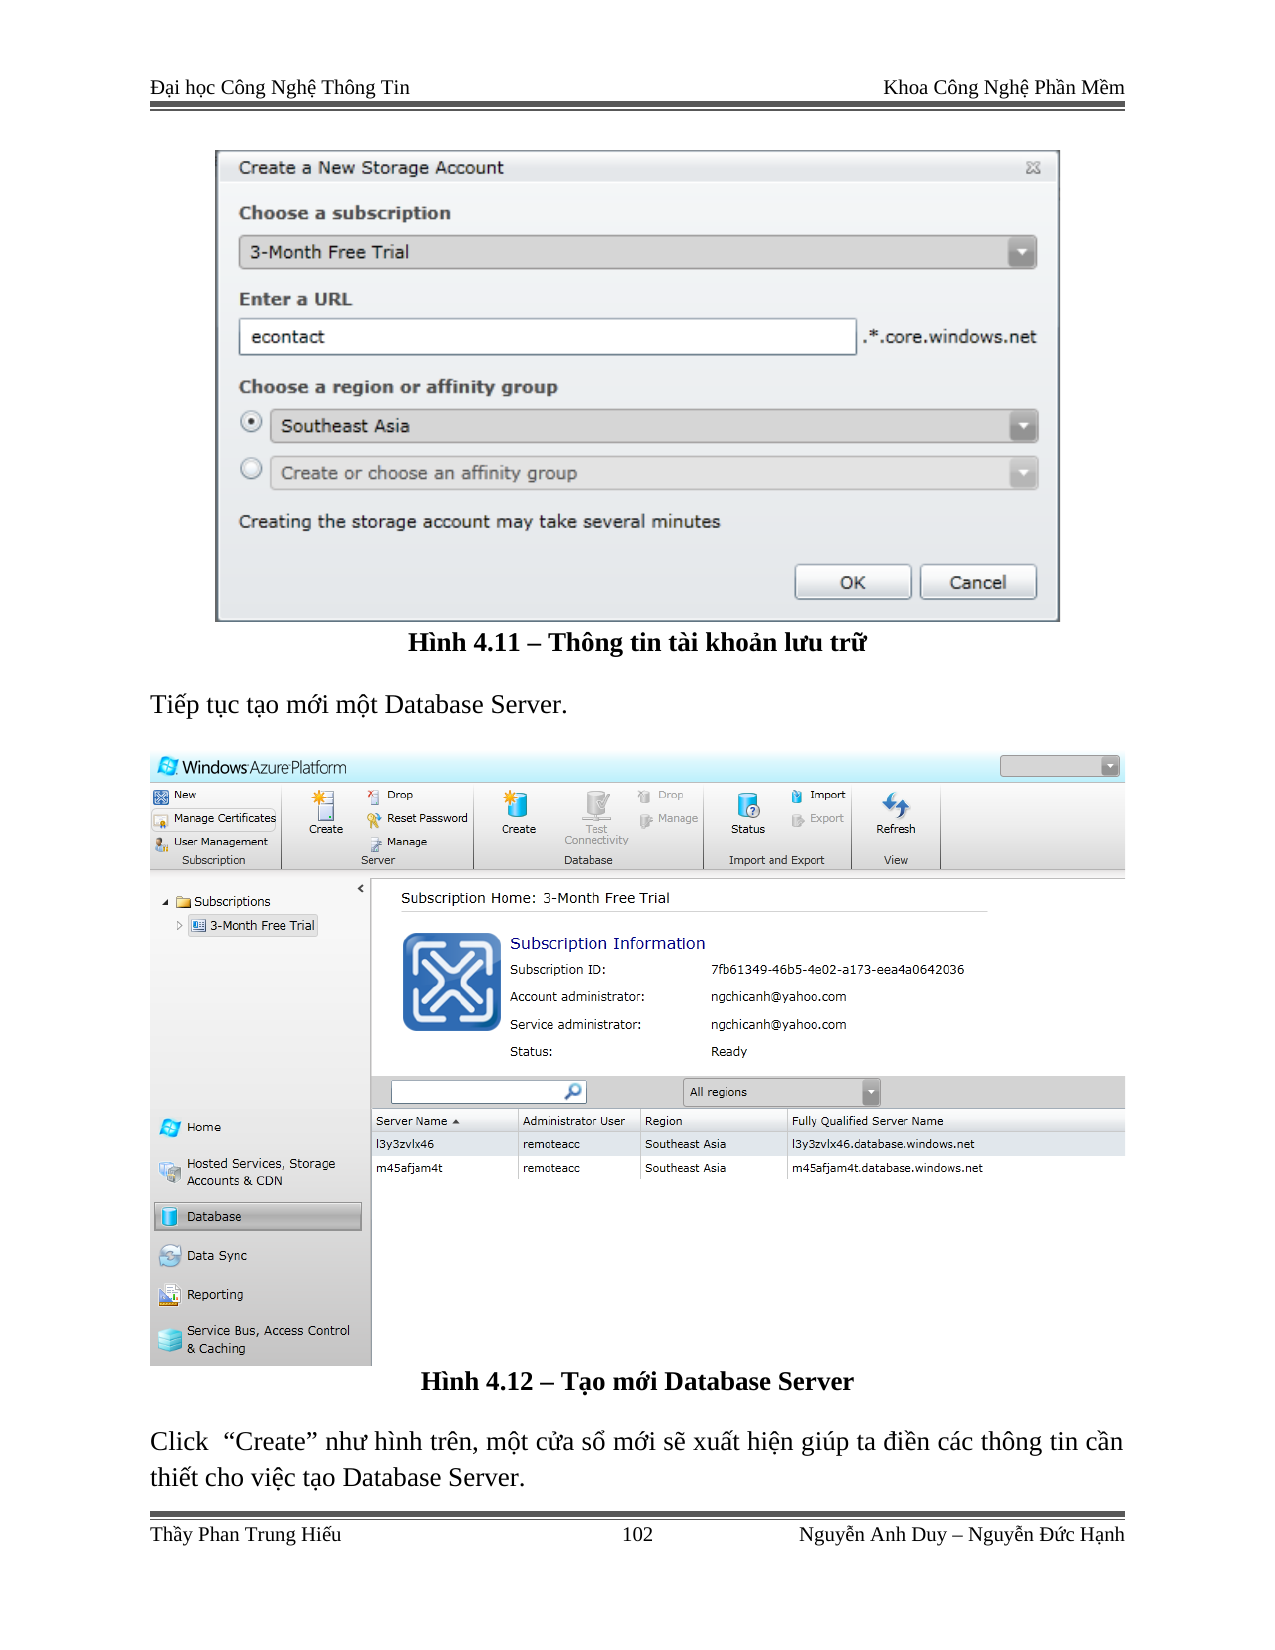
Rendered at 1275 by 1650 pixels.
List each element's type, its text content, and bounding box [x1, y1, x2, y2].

text Tiếp tục tạo mới một Database Server. [150, 688, 1125, 719]
picture [215, 150, 1061, 622]
picture [150, 750, 1125, 1366]
text Hình 4.11 – Thông tin tài khoản lưu trữ [150, 626, 1125, 657]
text Hình 4.12 – Tạo mới Database Server [150, 1366, 1125, 1396]
text Click “Create” như hình trên, một cửa sổ mới sẽ xuất hiện giúp ta điền các thông tin cần thiết cho việc tạo Database Server. [150, 1425, 1125, 1492]
